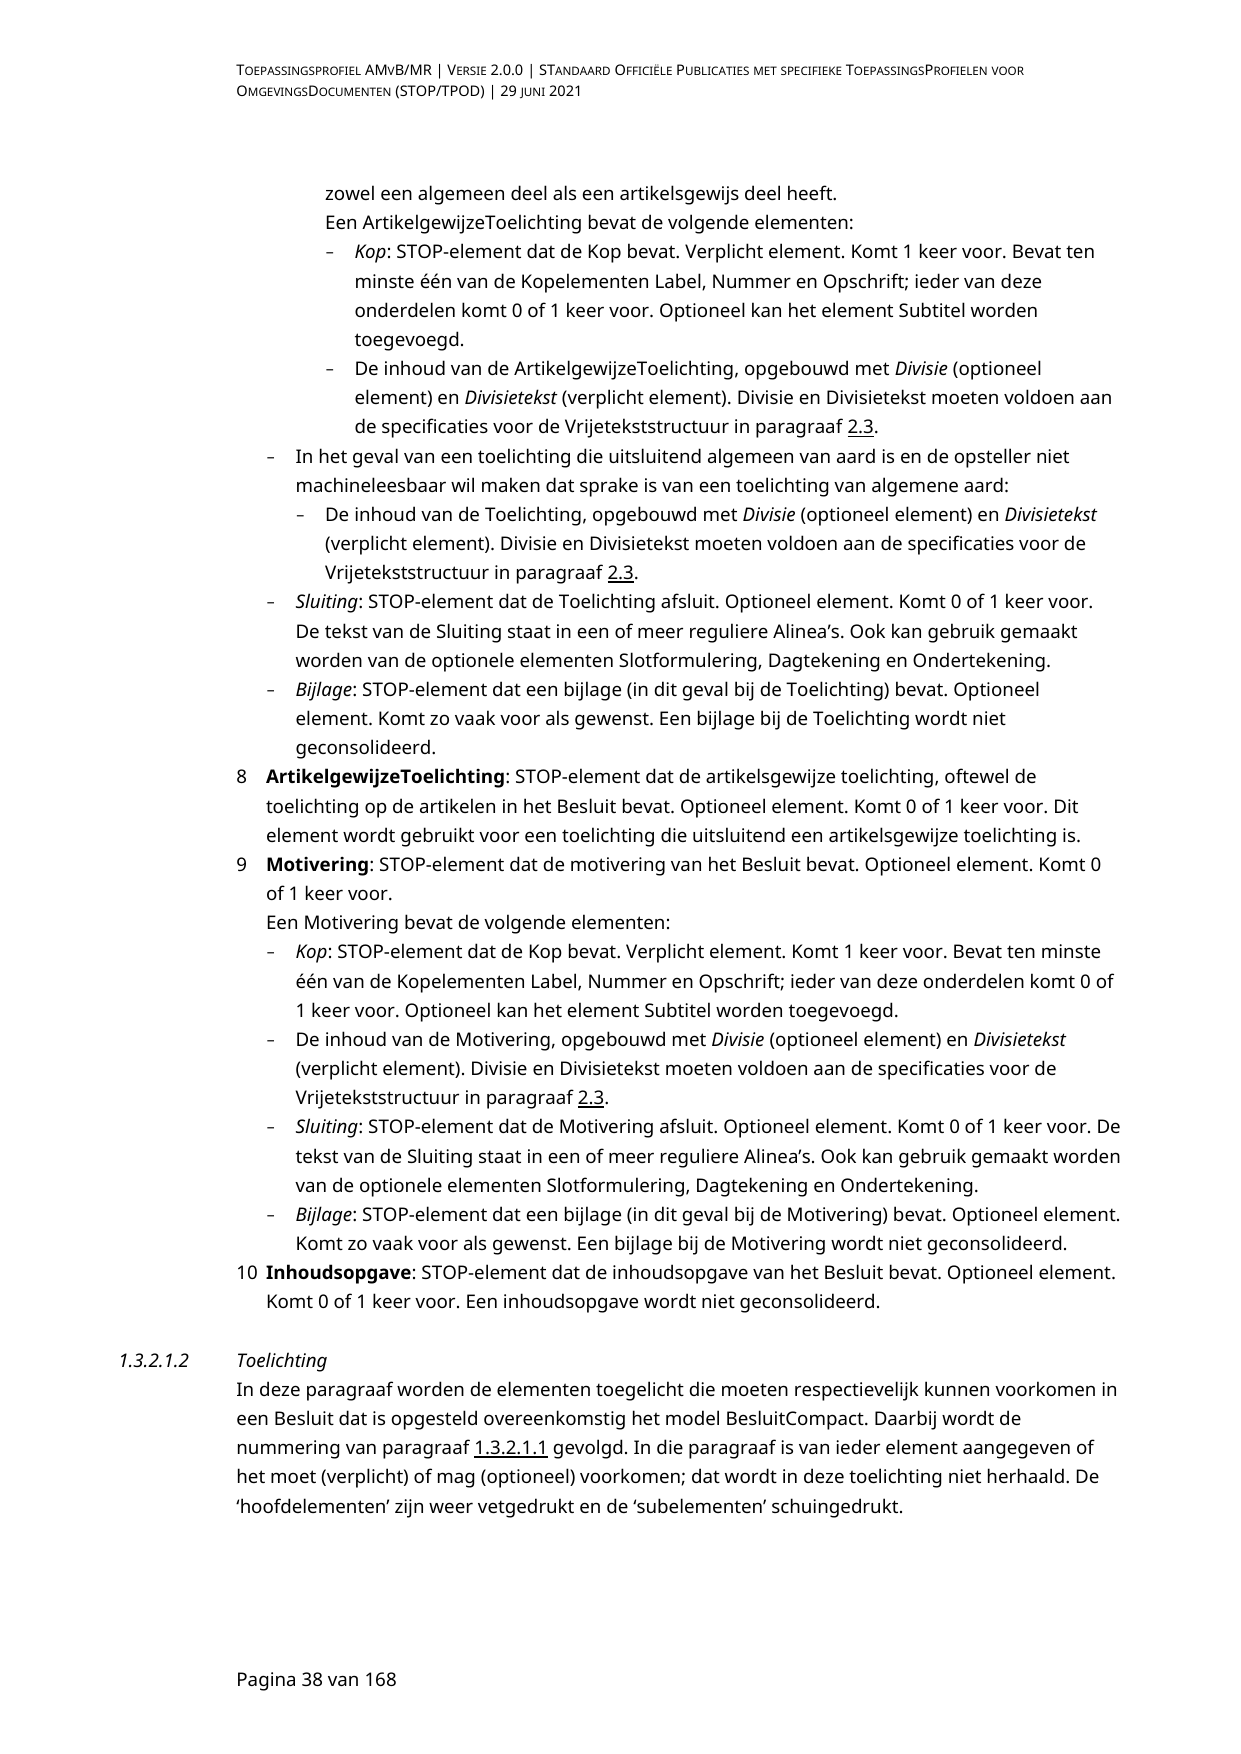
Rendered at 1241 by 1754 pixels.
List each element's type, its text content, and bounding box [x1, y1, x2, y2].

text Inhoudsopgave: STOP-element dat de inhoudsopgave van het Besluit bevat. Optioneel element. Komt 0 of 1 keer voor. Een inhoudsopgave wordt niet geconsolideerd. [236, 1256, 1122, 1315]
text De inhoud van de ArtikelgewijzeToelichting, opgebouwd met Divisie (optioneel element) en Divisietekst (verplicht element). Divisie en Divisietekst moeten voldoen aan de specificaties voor de Vrijetekststructuur in paragraaf 5.3. [325, 352, 1122, 440]
text Sluiting: STOP-element dat de Motivering afsluit. Optioneel element. Komt 0 of 1 keer voor. De tekst van de Sluiting staat in een of meer reguliere Alinea’s. Ook kan gebruik gemaakt worden van de optionele elementen Slotformulering, Dagtekening en Ondertekening. [266, 1111, 1122, 1198]
text De inhoud van de Toelichting, opgebouwd met Divisie (optioneel element) en Divisietekst (verplicht element). Divisie en Divisietekst moeten voldoen aan de specificaties voor de Vrijetekststructuur in paragraaf 5.3. [295, 498, 1122, 586]
text Bijlage: STOP-element dat een bijlage (in dit geval bij de Motivering) bevat. Optioneel element. Komt zo vaak voor als gewenst. Een bijlage bij de Motivering wordt niet geconsolideerd. [266, 1198, 1122, 1256]
text In deze paragraaf worden de elementen toegelicht die moeten respectievelijk kunnen voorkomen in een Besluit dat is opgesteld overeenkomstig het model BesluitCompact. Daarbij wordt de nummering van paragraaf 4.3.2.1.1 gevolgd. In die paragraaf is van ieder element aangegeven of het moet (verplicht) of mag (optioneel) voorkomen; dat wordt in deze toelichting niet herhaald. De ‘hoofdelementen’ zijn weer vetgedrukt en de ‘subelementen’ schuingedrukt. [236, 1373, 1122, 1519]
text De inhoud van de Motivering, opgebouwd met Divisie (optioneel element) en Divisietekst (verplicht element). Divisie en Divisietekst moeten voldoen aan de specificaties voor de Vrijetekststructuur in paragraaf 5.3. [266, 1023, 1122, 1111]
text Sluiting: STOP-element dat de Toelichting afsluit. Optioneel element. Komt 0 of 1 keer voor. De tekst van de Sluiting staat in een of meer reguliere Alinea’s. Ook kan gebruik gemaakt worden van de optionele elementen Slotformulering, Dagtekening en Ondertekening. [266, 586, 1122, 673]
text In het geval van een toelichting die uitsluitend algemeen van aard is en de opsteller niet machineleesbaar wil maken dat sprake is van een toelichting van algemene aard: [266, 440, 1122, 498]
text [295, 177, 1122, 236]
text Motivering: STOP-element dat de motivering van het Besluit bevat. Optioneel element. Komt 0 of 1 keer voor. Een Motivering bevat de volgende elementen: [236, 848, 1122, 936]
subtitle Toelichting [118, 1344, 1122, 1373]
text Bijlage: STOP-element dat een bijlage (in dit geval bij de Toelichting) bevat. Optioneel element. Komt zo vaak voor als gewenst. Een bijlage bij de Toelichting wordt niet geconsolideerd. [266, 673, 1122, 761]
text ArtikelgewijzeToelichting: STOP-element dat de artikelsgewijze toelichting, oftewel de toelichting op de artikelen in het Besluit bevat. Optioneel element. Komt 0 of 1 keer voor. Dit element wordt gebruikt voor een toelichting die uitsluitend een artikelsgewijze toelichting is. [236, 761, 1122, 848]
